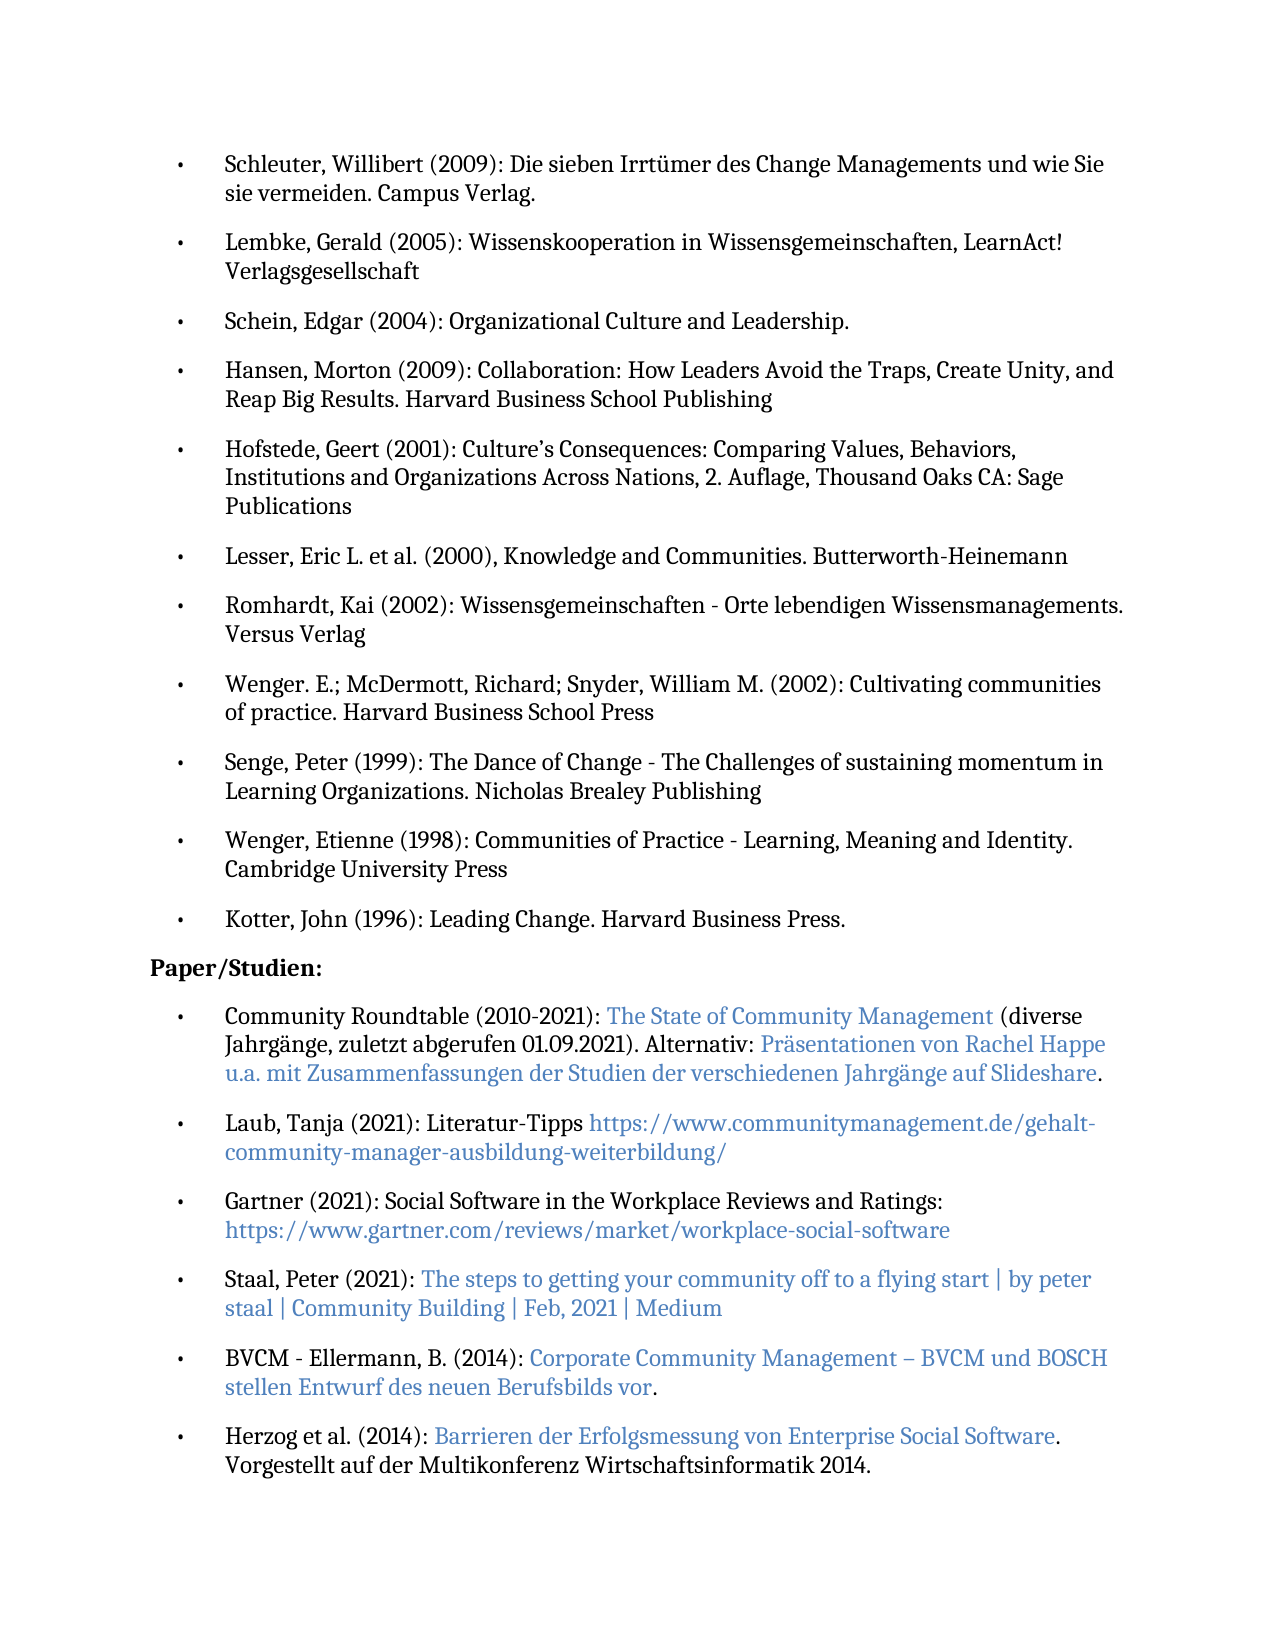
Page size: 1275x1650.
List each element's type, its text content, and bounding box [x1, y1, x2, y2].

list Schleuter, Willibert (2009): Die sieben Irrtümer des Change Managements und wie Sie sie vermeiden. Campus Verlag. [175, 150, 1125, 207]
list BVCM - Ellermann, B. (2014): Corporate Community Management – BVCM und BOSCH stellen Entwurf des neuen Berufsbilds vor. [175, 1344, 1125, 1401]
list Kotter, John (1996): Leading Change. Harvard Business Press. [175, 904, 1125, 933]
list Wenger. E.; McDermott, Richard; Snyder, William M. (2002): Cultivating communities of practice. Harvard Business School Press [175, 669, 1125, 727]
list Lembke, Gerald (2005): Wissenskooperation in Wissensgemeinschaften, LearnAct! Verlagsgesellschaft [175, 228, 1125, 286]
list Romhardt, Kai (2002): Wissensgemeinschaften - Orte lebendigen Wissensmanagements. Versus Verlag [175, 591, 1125, 649]
list Herzog et al. (2014): Barrieren der Erfolgsmessung von Enterprise Social Software. Vorgestellt auf der Multikonferenz Wirtschaftsinformatik 2014. [175, 1422, 1125, 1479]
list Senge, Peter (1999): The Dance of Change - The Challenges of sustaining momentum in Learning Organizations. Nicholas Brealey Publishing [175, 748, 1125, 805]
text Paper/Studien: [150, 954, 1125, 983]
list Laub, Tanja (2021): Literatur-Tipps https://www.communitymanagement.de/gehalt-community-manager-ausbildung-weiterbildung/ [175, 1109, 1125, 1166]
list Schein, Edgar (2004): Organizational Culture and Leadership. [175, 307, 1125, 335]
list Hofstede, Geert (2001): Culture’s Consequences: Comparing Values, Behaviors, Institutions and Organizations Across Nations, 2. Auflage, Thousand Oaks CA: Sage Publications [175, 434, 1125, 521]
list Wenger, Etienne (1998): Communities of Practice - Learning, Meaning and Identity. Cambridge University Press [175, 826, 1125, 884]
list Staal, Peter (2021): The steps to getting your community off to a flying start | by peter staal | Community Building | Feb, 2021 | Medium [175, 1265, 1125, 1323]
list Lesser, Eric L. et al. (2000), Knowledge and Communities. Butterworth-Heinemann [175, 542, 1125, 570]
list Community Roundtable (2010-2021): The State of Community Management (diverse Jahrgänge, zuletzt abgerufen 01.09.2021). Alternativ: Präsentationen von Rachel Happe u.a. mit Zusammenfassungen der Studien der verschiedenen Jahrgänge auf Slideshare. [175, 1002, 1125, 1088]
list Hansen, Morton (2009): Collaboration: How Leaders Avoid the Traps, Create Unity, and Reap Big Results. Harvard Business School Publishing [175, 356, 1125, 414]
list Gartner (2021): Social Software in the Workplace Reviews and Ratings: https://www.gartner.com/reviews/market/workplace-social-software [175, 1187, 1125, 1244]
